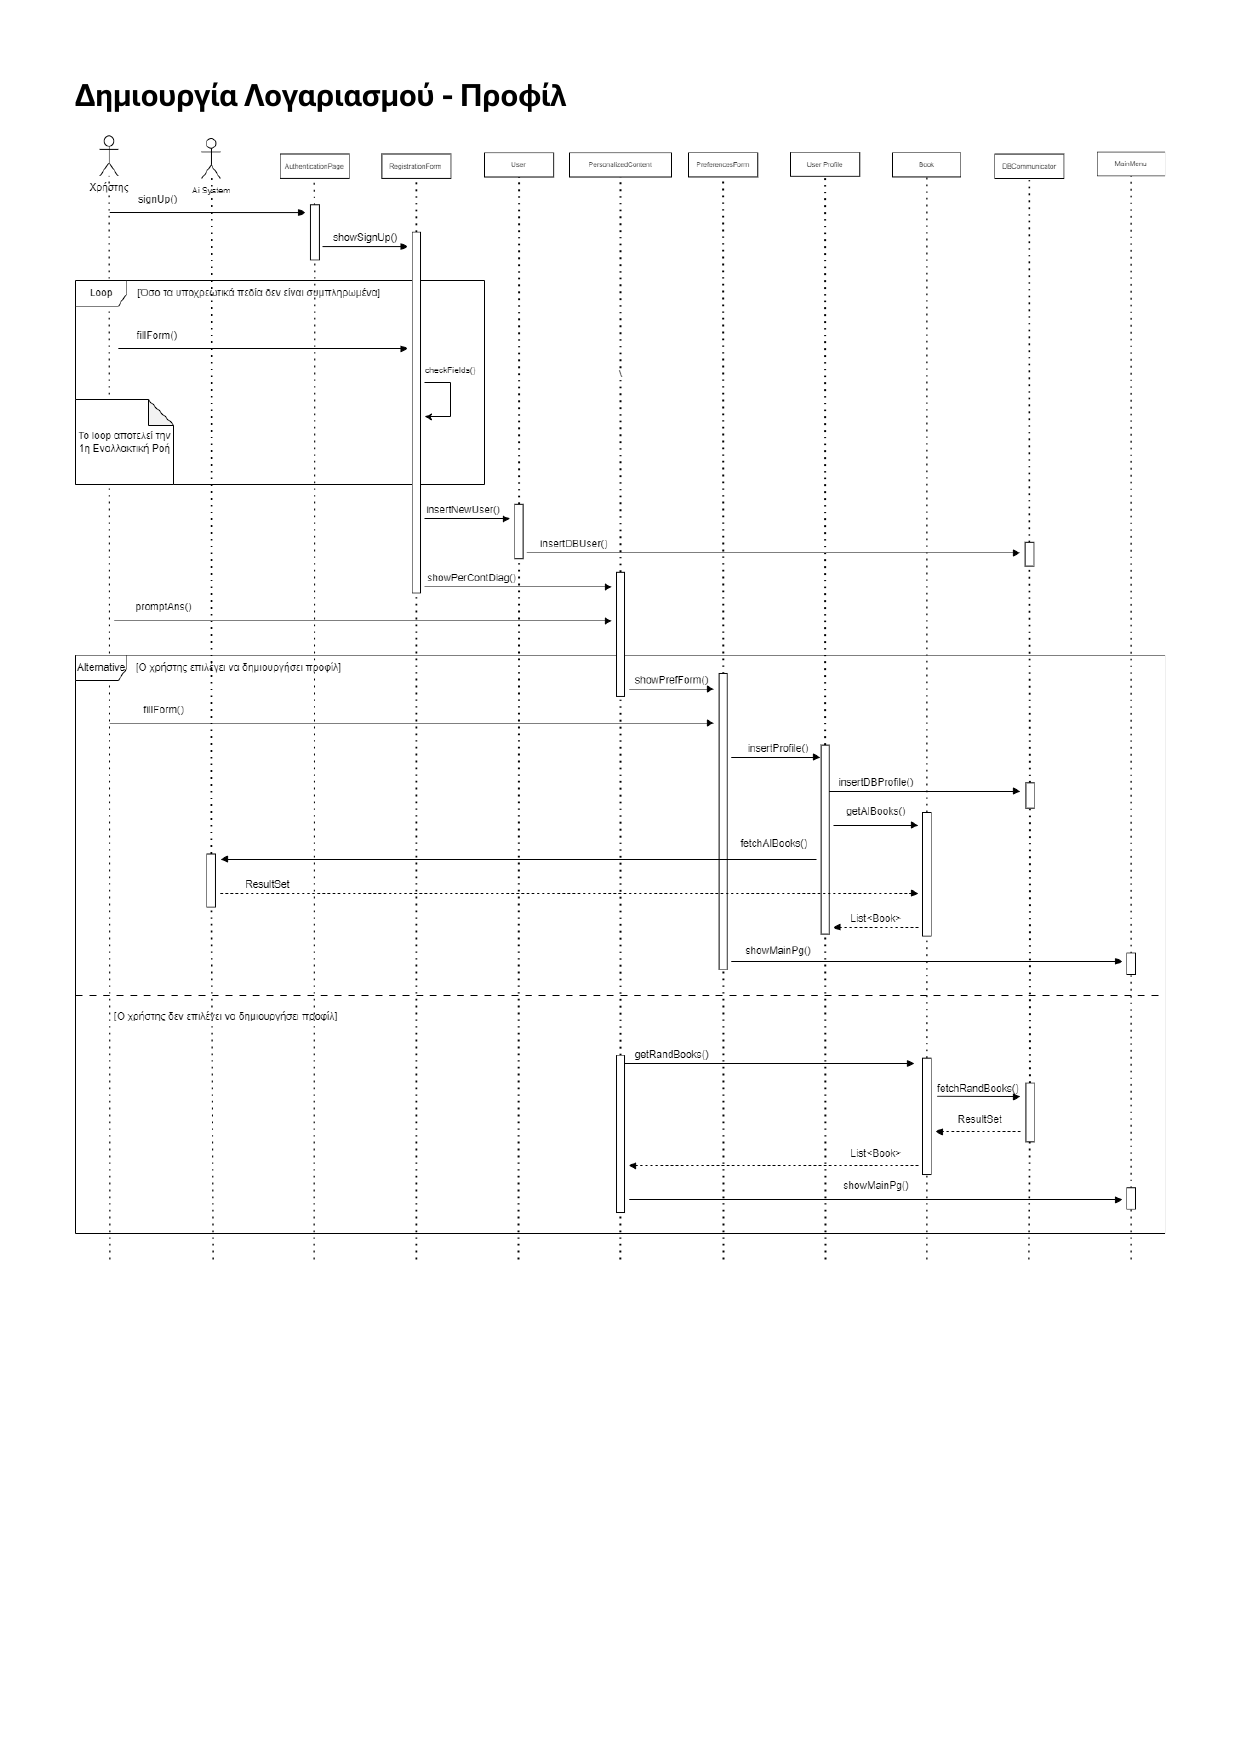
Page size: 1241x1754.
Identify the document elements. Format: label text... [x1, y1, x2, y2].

picture [75, 135, 1166, 1261]
subtitle Δημιουργία Λογαριασμού - Προφίλ [75, 75, 1165, 116]
